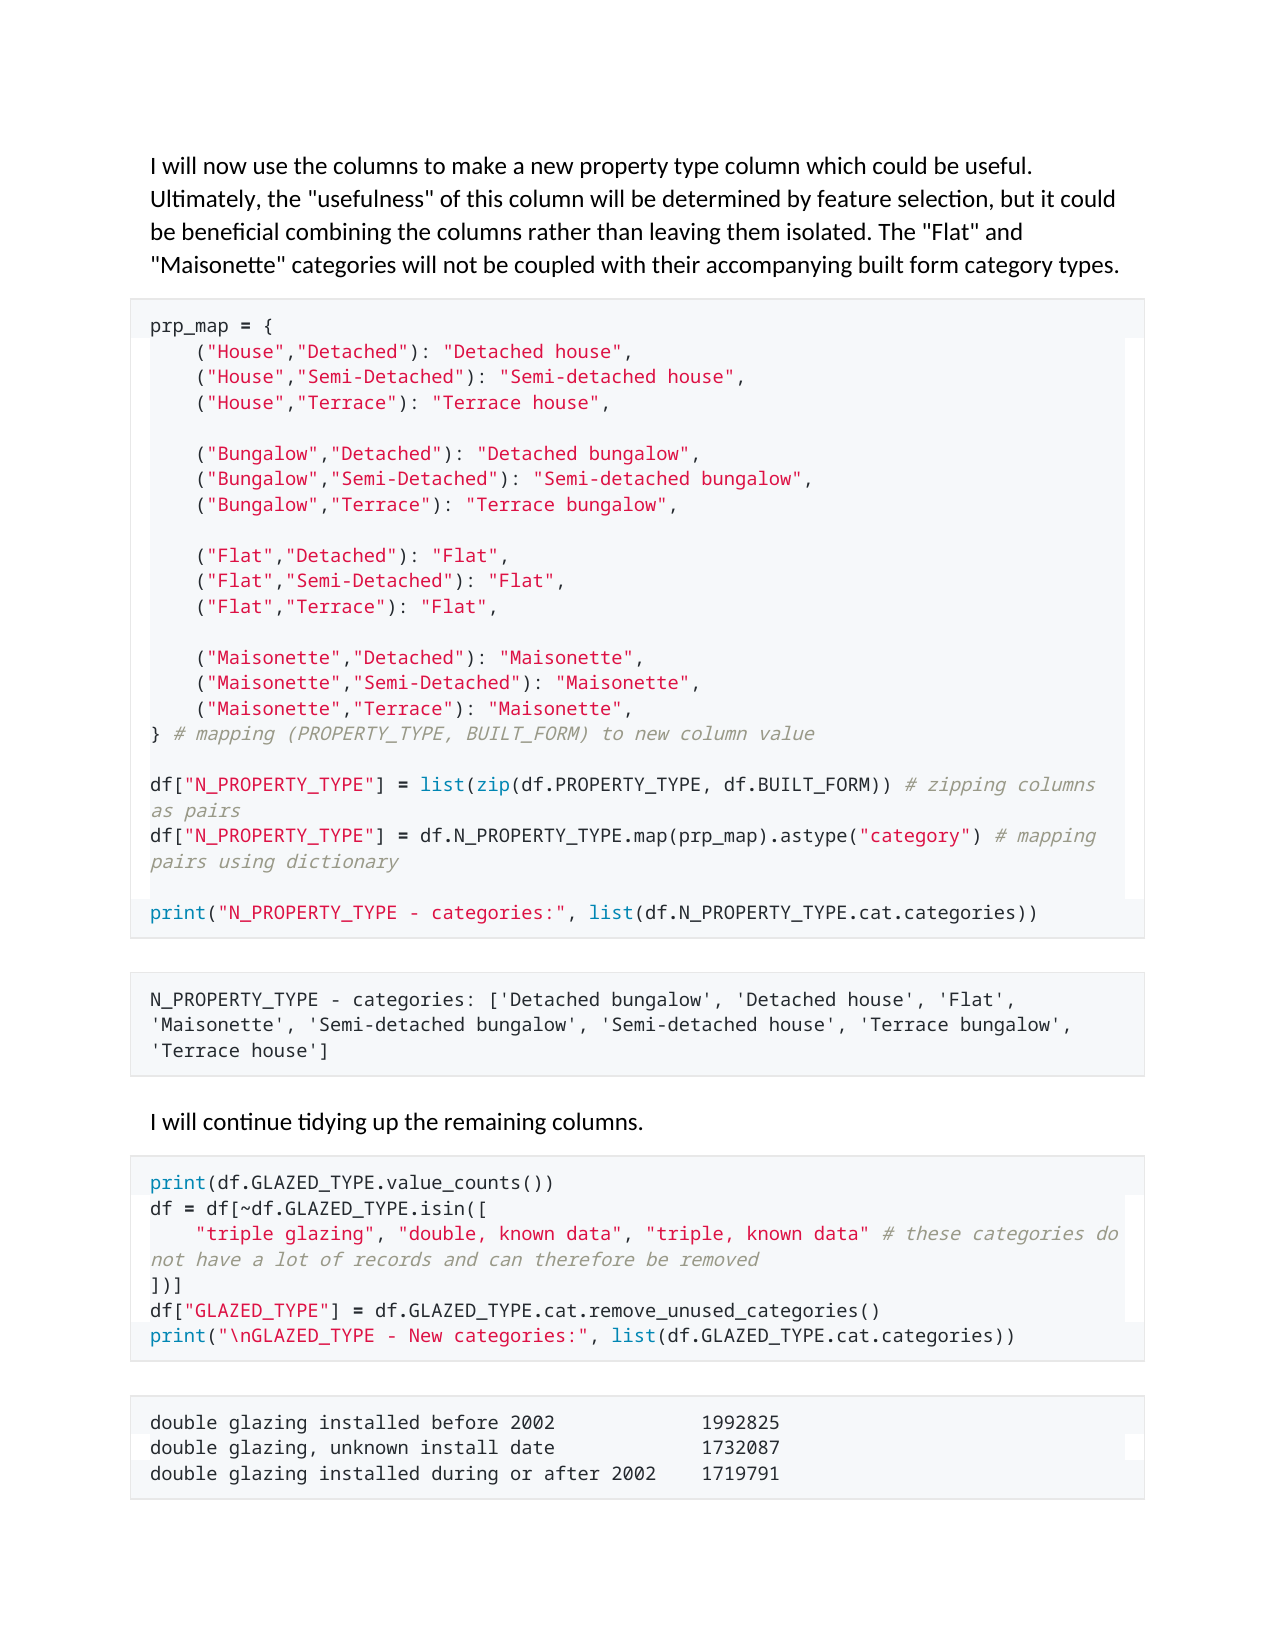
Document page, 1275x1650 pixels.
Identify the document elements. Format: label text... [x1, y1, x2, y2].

text print("N_PROPERTY_TYPE - categories:", list(df.N_PROPERTY_TYPE.cat.categories)) [131, 885, 1144, 937]
text ("House","Terrace"): "Terrace house", [150, 389, 1125, 414]
text I will now use the columns to make a new property type column which could be useful. Ultimately, the "usefulness" of this column will be determined by feature selection, but it could be beneficial combining the columns rather than leaving them isolated. The "Flat" and "Maisonette" categories will not be coupled with their accompanying built form category types. [150, 150, 1125, 279]
text ("Bungalow","Semi-Detached"): "Semi-detached bungalow", [150, 466, 1125, 491]
text } # mapping (PROPERTY_TYPE, BUILT_FORM) to new column value [150, 721, 1125, 746]
text ("Flat","Semi-Detached"): "Flat", [150, 568, 1125, 593]
text "triple glazing", "double, known data", "triple, known data" # these categories do not have a lot of records and can therefore be removed [150, 1220, 1125, 1271]
text prp_map = { [131, 300, 1144, 338]
text ("House","Detached"): "Detached house", [150, 338, 1125, 363]
text ("Maisonette","Detached"): "Maisonette", [150, 644, 1125, 670]
text print("\nGLAZED_TYPE - New categories:", list(df.GLAZED_TYPE.cat.categories)) [131, 1308, 1144, 1360]
text ("Bungalow","Terrace"): "Terrace bungalow", [150, 491, 1125, 517]
text double glazing installed before 2002 1992825 [131, 1397, 1144, 1434]
text ("Bungalow","Detached"): "Detached bungalow", [150, 440, 1125, 466]
text ("Flat","Terrace"): "Flat", [150, 593, 1125, 619]
text ])] [150, 1271, 1125, 1297]
text ("Maisonette","Semi-Detached"): "Maisonette", [150, 670, 1125, 695]
text df["N_PROPERTY_TYPE"] = list(zip(df.PROPERTY_TYPE, df.BUILT_FORM)) # zipping columns as pairs [150, 772, 1125, 823]
text I will continue tidying up the remaining columns. [150, 1106, 1125, 1136]
text ("Maisonette","Terrace"): "Maisonette", [150, 695, 1125, 721]
text N_PROPERTY_TYPE - categories: ['Detached bungalow', 'Detached house', 'Flat', 'Maisonette', 'Semi-detached bungalow', 'Semi-detached house', 'Terrace bungalow', 'Terrace house'] [131, 973, 1144, 1075]
text df["N_PROPERTY_TYPE"] = df.N_PROPERTY_TYPE.map(prp_map).astype("category") # mapping pairs using dictionary [150, 823, 1125, 874]
text ("Flat","Detached"): "Flat", [150, 542, 1125, 568]
text print(df.GLAZED_TYPE.value_counts()) [131, 1157, 1144, 1195]
text df = df[~df.GLAZED_TYPE.isin([ [150, 1195, 1125, 1220]
text double glazing installed during or after 2002 1719791 [131, 1446, 1144, 1498]
text ("House","Semi-Detached"): "Semi-detached house", [150, 363, 1125, 389]
